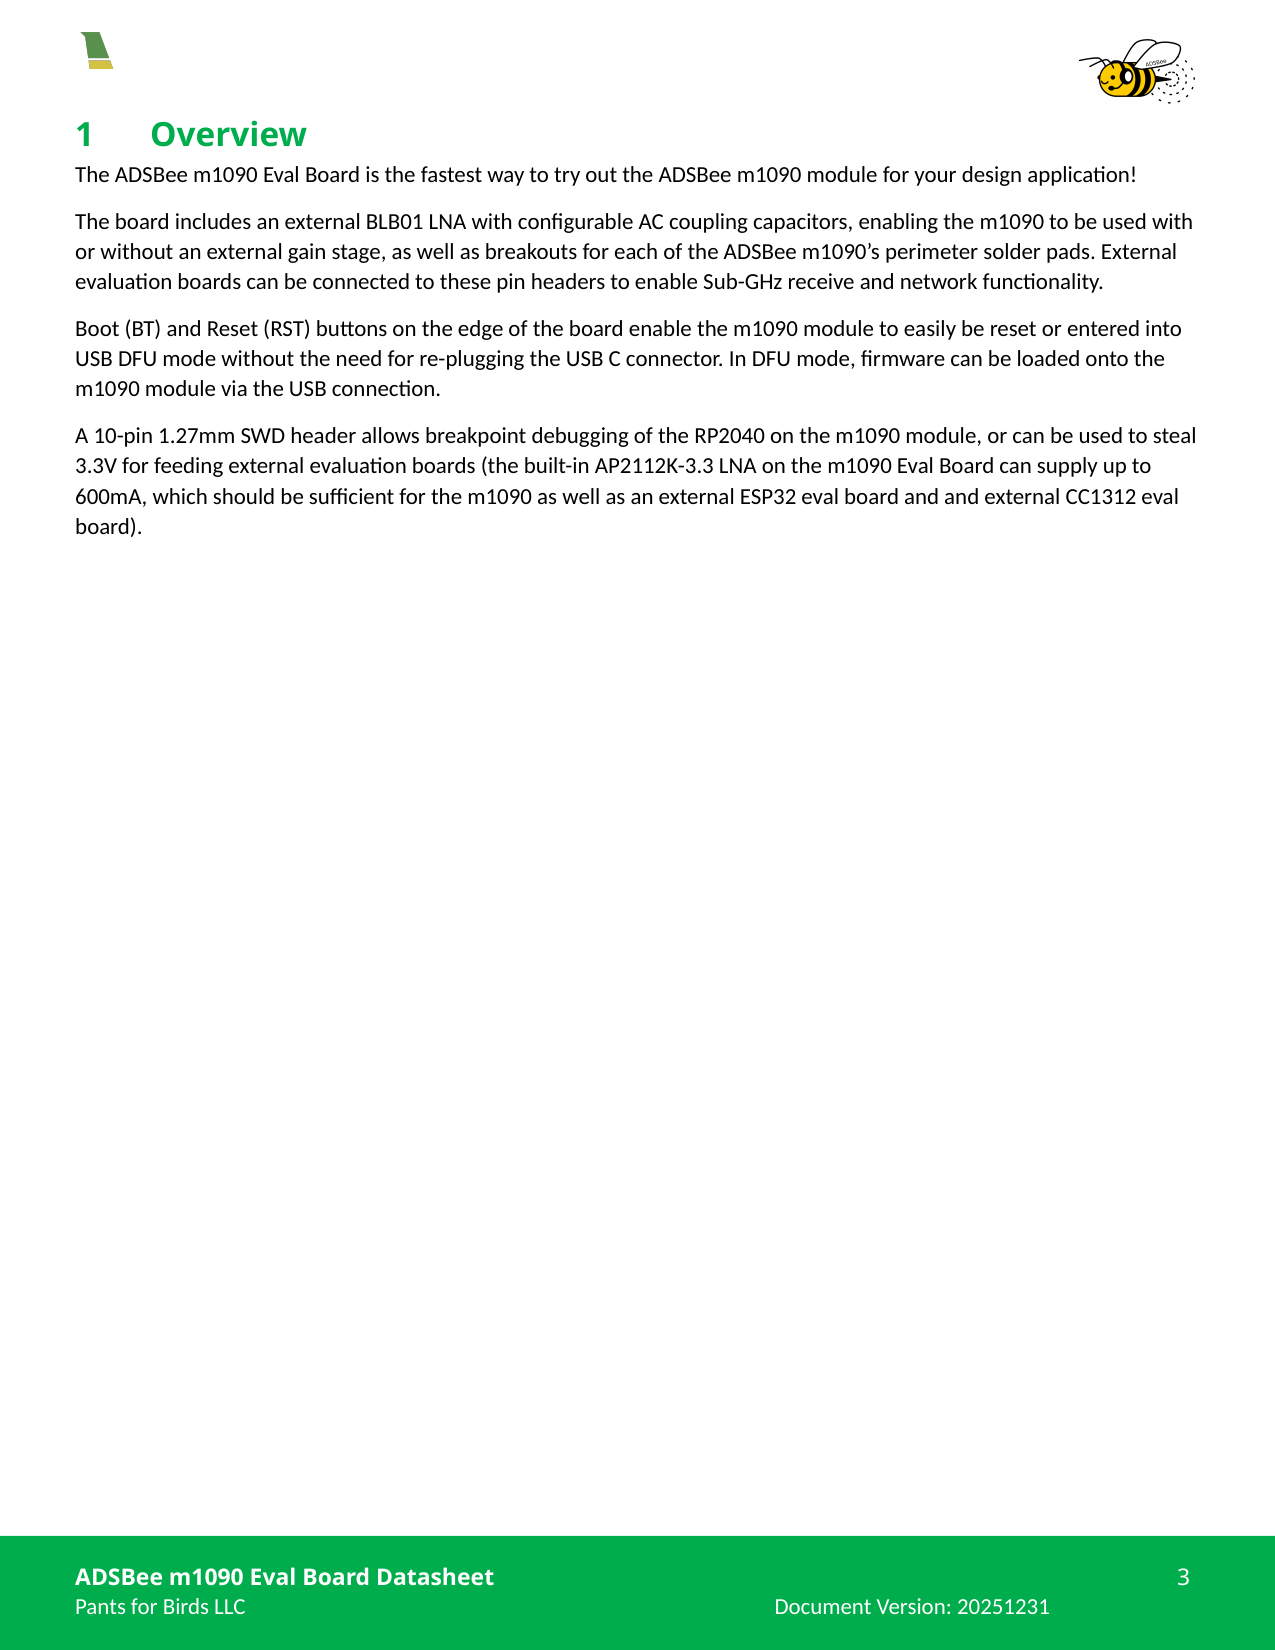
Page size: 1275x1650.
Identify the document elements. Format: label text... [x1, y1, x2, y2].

text The board includes an external BLB01 LNA with configurable AC coupling capacitors, enabling the m1090 to be used with or without an external gain stage, as well as breakouts for each of the ADSBee m1090’s perimeter solder pads. External evaluation boards can be connected to these pin headers to enable Sub-GHz receive and network functionality. [75, 207, 1200, 295]
text The ADSBee m1090 Eval Board is the fastest way to try out the ADSBee m1090 module for your design application! [75, 160, 1200, 188]
picture [1066, 30, 1200, 111]
picture [74, 28, 116, 69]
text Boot (BT) and Reset (RST) buttons on the edge of the board enable the m1090 module to easily be reset or entered into USB DFU mode without the need for re-plugging the USB C connector. In DFU mode, firmware can be loaded onto the m1090 module via the USB connection. [75, 314, 1200, 403]
text A 10-pin 1.27mm SWD header allows breakpoint debugging of the RP2040 on the m1090 module, or can be used to steal 3.3V for feeding external evaluation boards (the built-in AP2112K-3.3 LNA on the m1090 Eval Board can supply up to 600mA, which should be sufficient for the m1090 as well as an external ESP32 eval board and and external CC1312 eval board). [75, 421, 1200, 540]
subtitle Overview [75, 111, 1200, 156]
